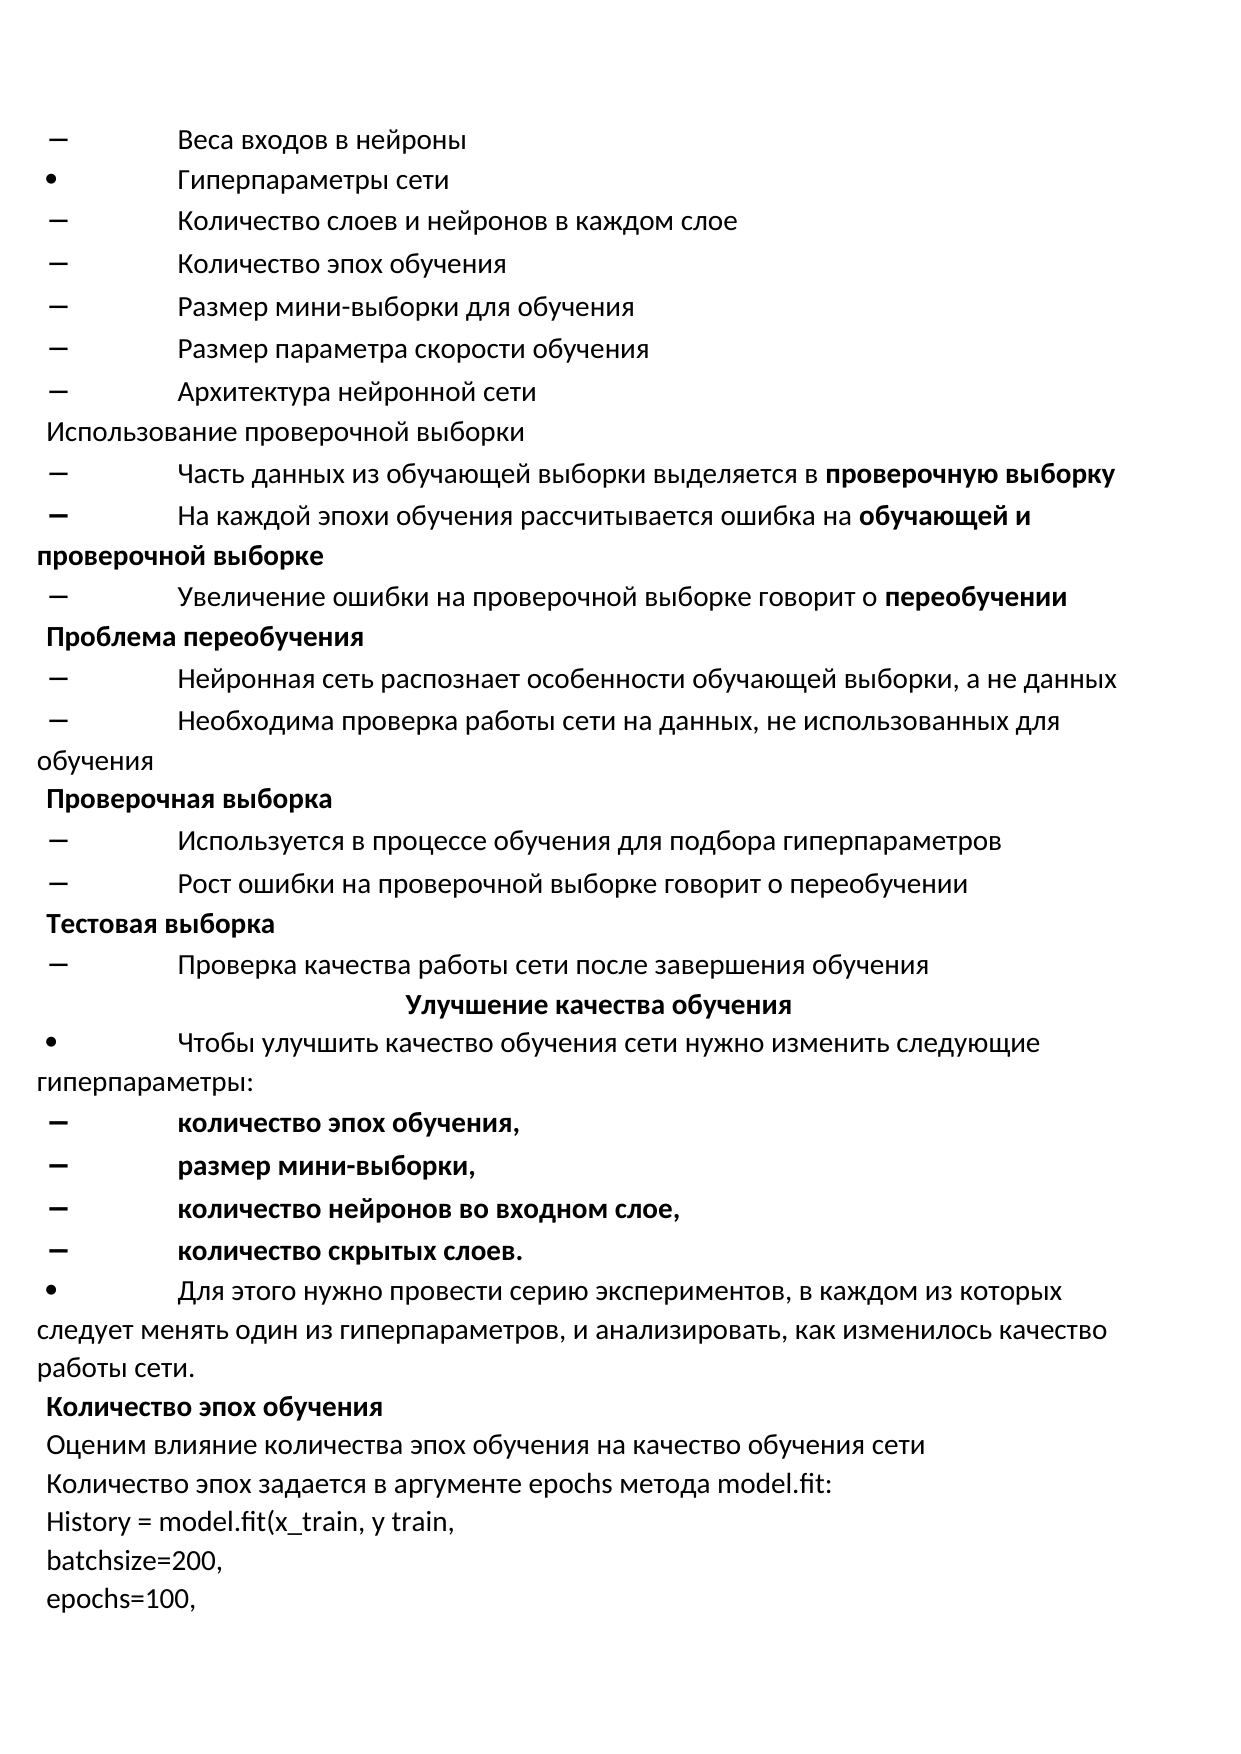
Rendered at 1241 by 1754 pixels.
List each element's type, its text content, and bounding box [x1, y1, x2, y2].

text Оценим влияние количества эпох обучения на качество обучения сети [37, 1426, 1152, 1462]
list На каждой эпохи обучения рассчитывается ошибка на обучающей и проверочной выборке [37, 495, 1152, 573]
list Размер параметра скорости обучения [37, 328, 1152, 367]
text Количество эпох задается в аргументе epochs метода model.fit: [37, 1465, 1152, 1500]
list размер мини-выборки, [37, 1144, 1152, 1184]
list количество скрытых слоев. [37, 1230, 1152, 1269]
list Веса входов в нейроны [37, 118, 1152, 158]
list Размер мини-выборки для обучения [37, 285, 1152, 325]
list Количество слоев и нейронов в каждом слое [37, 199, 1152, 239]
list Часть данных из обучающей выборки выделяется в проверочную выборку [37, 452, 1152, 492]
list Гиперпараметры сети [37, 161, 1152, 197]
text Проблема переобучения [37, 618, 1152, 654]
list Используется в процессе обучения для подбора гиперпараметров [37, 819, 1152, 859]
list Архитектура нейронной сети [37, 371, 1152, 410]
list количество эпох обучения, [37, 1101, 1152, 1141]
list Для этого нужно провести серию экспериментов, в каждом из которых следует менять один из гиперпараметров, и анализировать, как изменилось качество работы сети. [37, 1272, 1152, 1385]
list Рост ошибки на проверочной выборке говорит о переобучении [37, 862, 1152, 902]
list Необходима проверка работы сети на данных, не использованных для обучения [37, 700, 1152, 778]
text Тестовая выборка [37, 905, 1152, 940]
list Нейронная сеть распознает особенности обучающей выборки, а не данных [37, 657, 1152, 697]
text History = model.fit(x_train, y train, [37, 1503, 1152, 1539]
list количество нейронов во входном слое, [37, 1187, 1152, 1227]
text Проверочная выборка [37, 781, 1152, 816]
list Количество эпох обучения [37, 242, 1152, 282]
text Использование проверочной выборки [37, 413, 1152, 449]
list Проверка качества работы сети после завершения обучения [37, 943, 1152, 983]
text epochs=100, [37, 1580, 1152, 1616]
text Количество эпох обучения [37, 1388, 1152, 1423]
list Чтобы улучшить качество обучения сети нужно изменить следующие гиперпараметры: [37, 1024, 1152, 1098]
text Улучшение качества обучения [37, 986, 1152, 1022]
text batchsize=200, [37, 1542, 1152, 1577]
list Увеличение ошибки на проверочной выборке говорит о переобучении [37, 576, 1152, 615]
